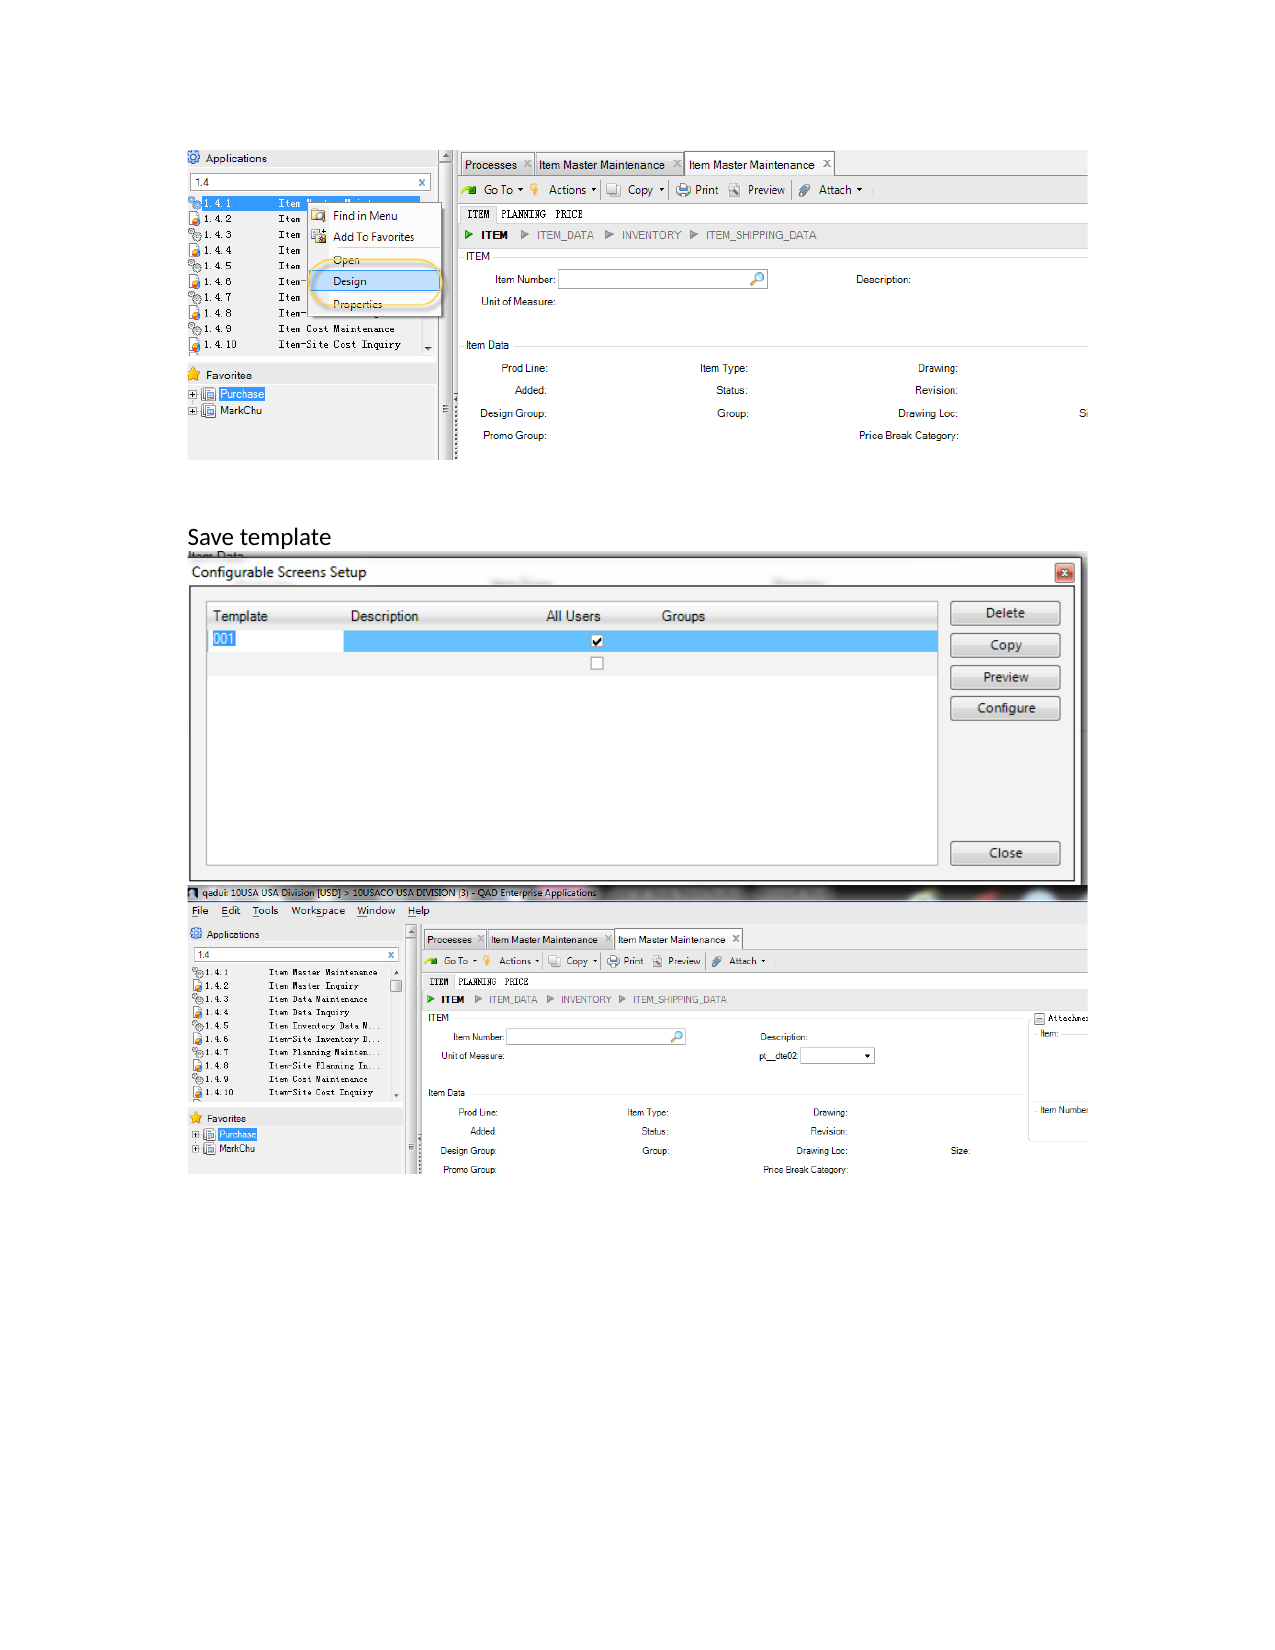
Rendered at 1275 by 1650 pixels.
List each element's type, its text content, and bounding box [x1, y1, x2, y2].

picture [187, 551, 1088, 1174]
picture [187, 150, 1088, 460]
text Save template [187, 521, 1087, 551]
